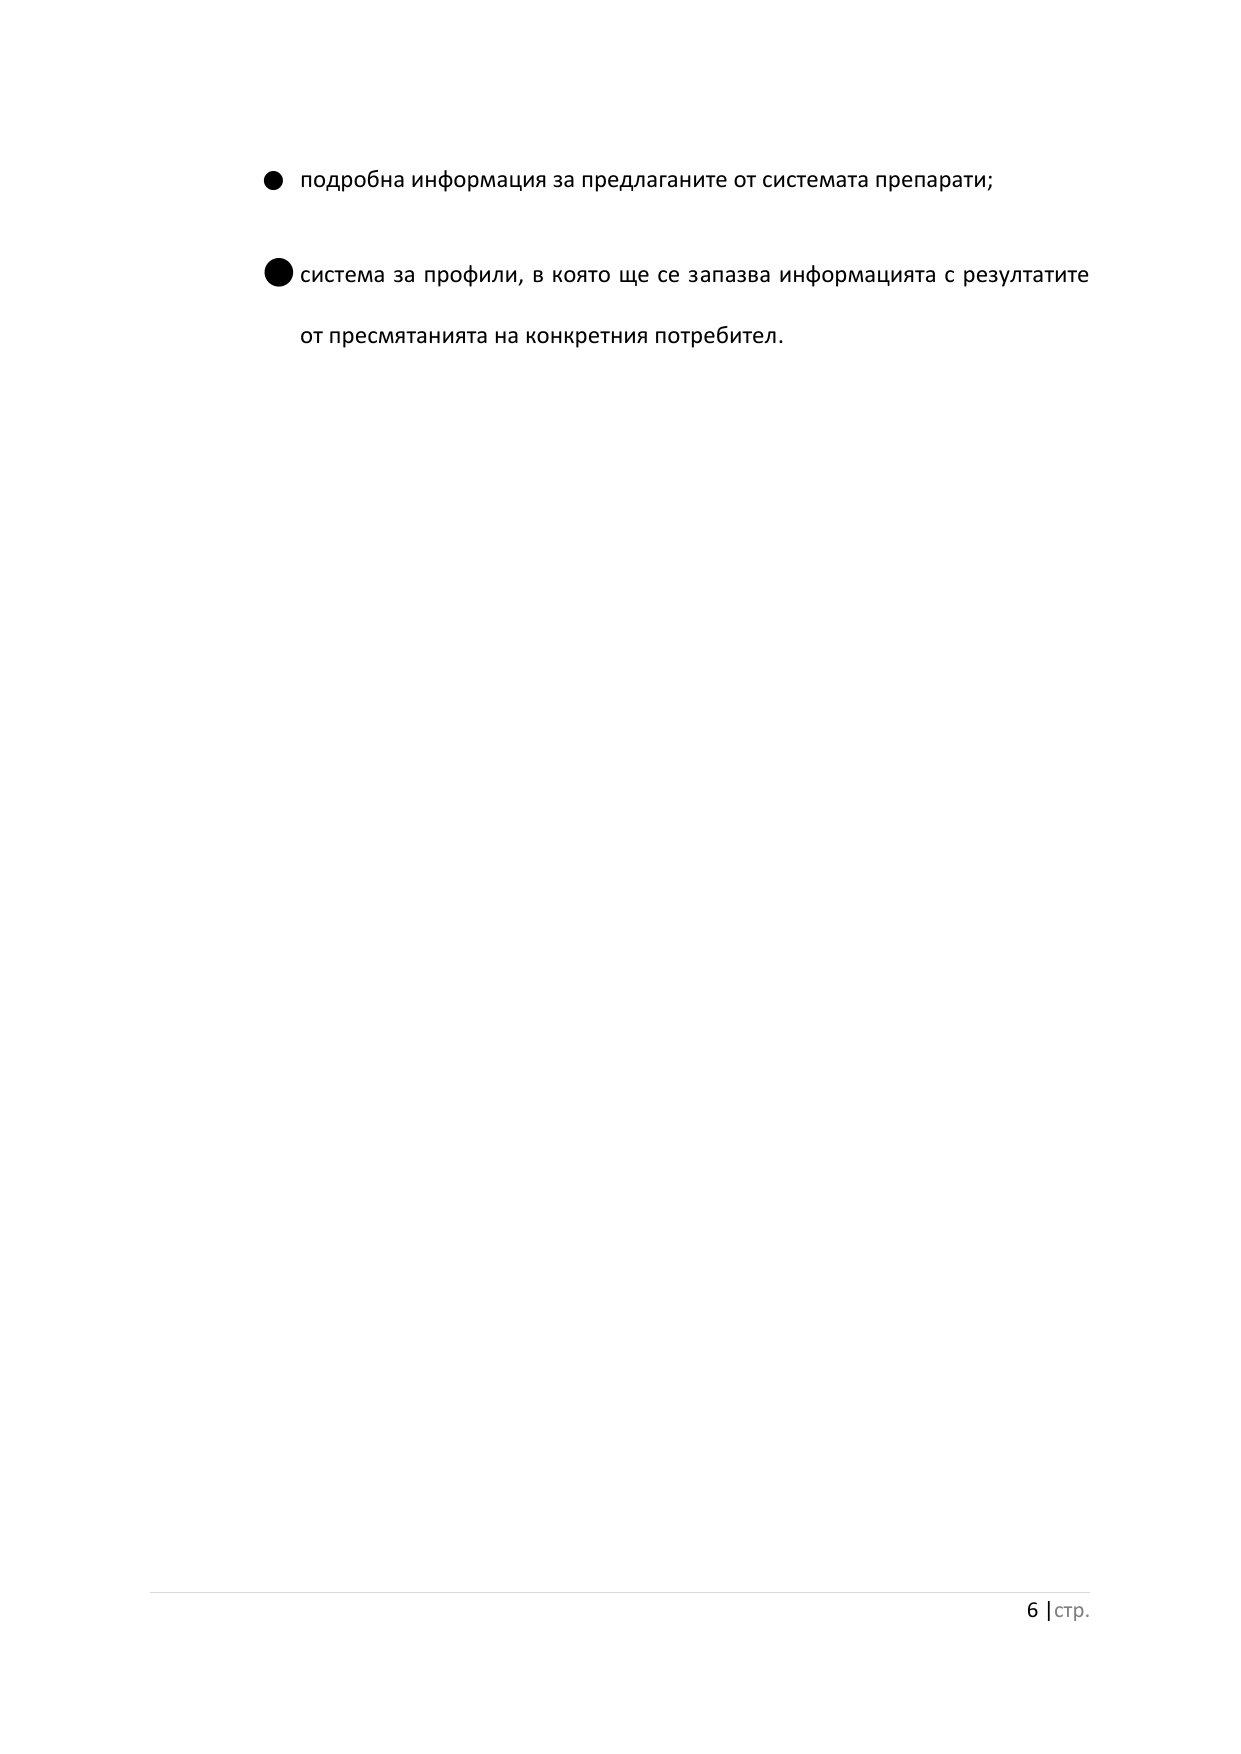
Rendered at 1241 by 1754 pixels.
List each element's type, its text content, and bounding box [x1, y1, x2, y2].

list подробна информация за предлаганите от системата препарати; [262, 150, 1090, 201]
list система за профили, в която ще се запазва информацията с резултатите от пресмятанията на конкретния потребител. [262, 227, 1090, 349]
